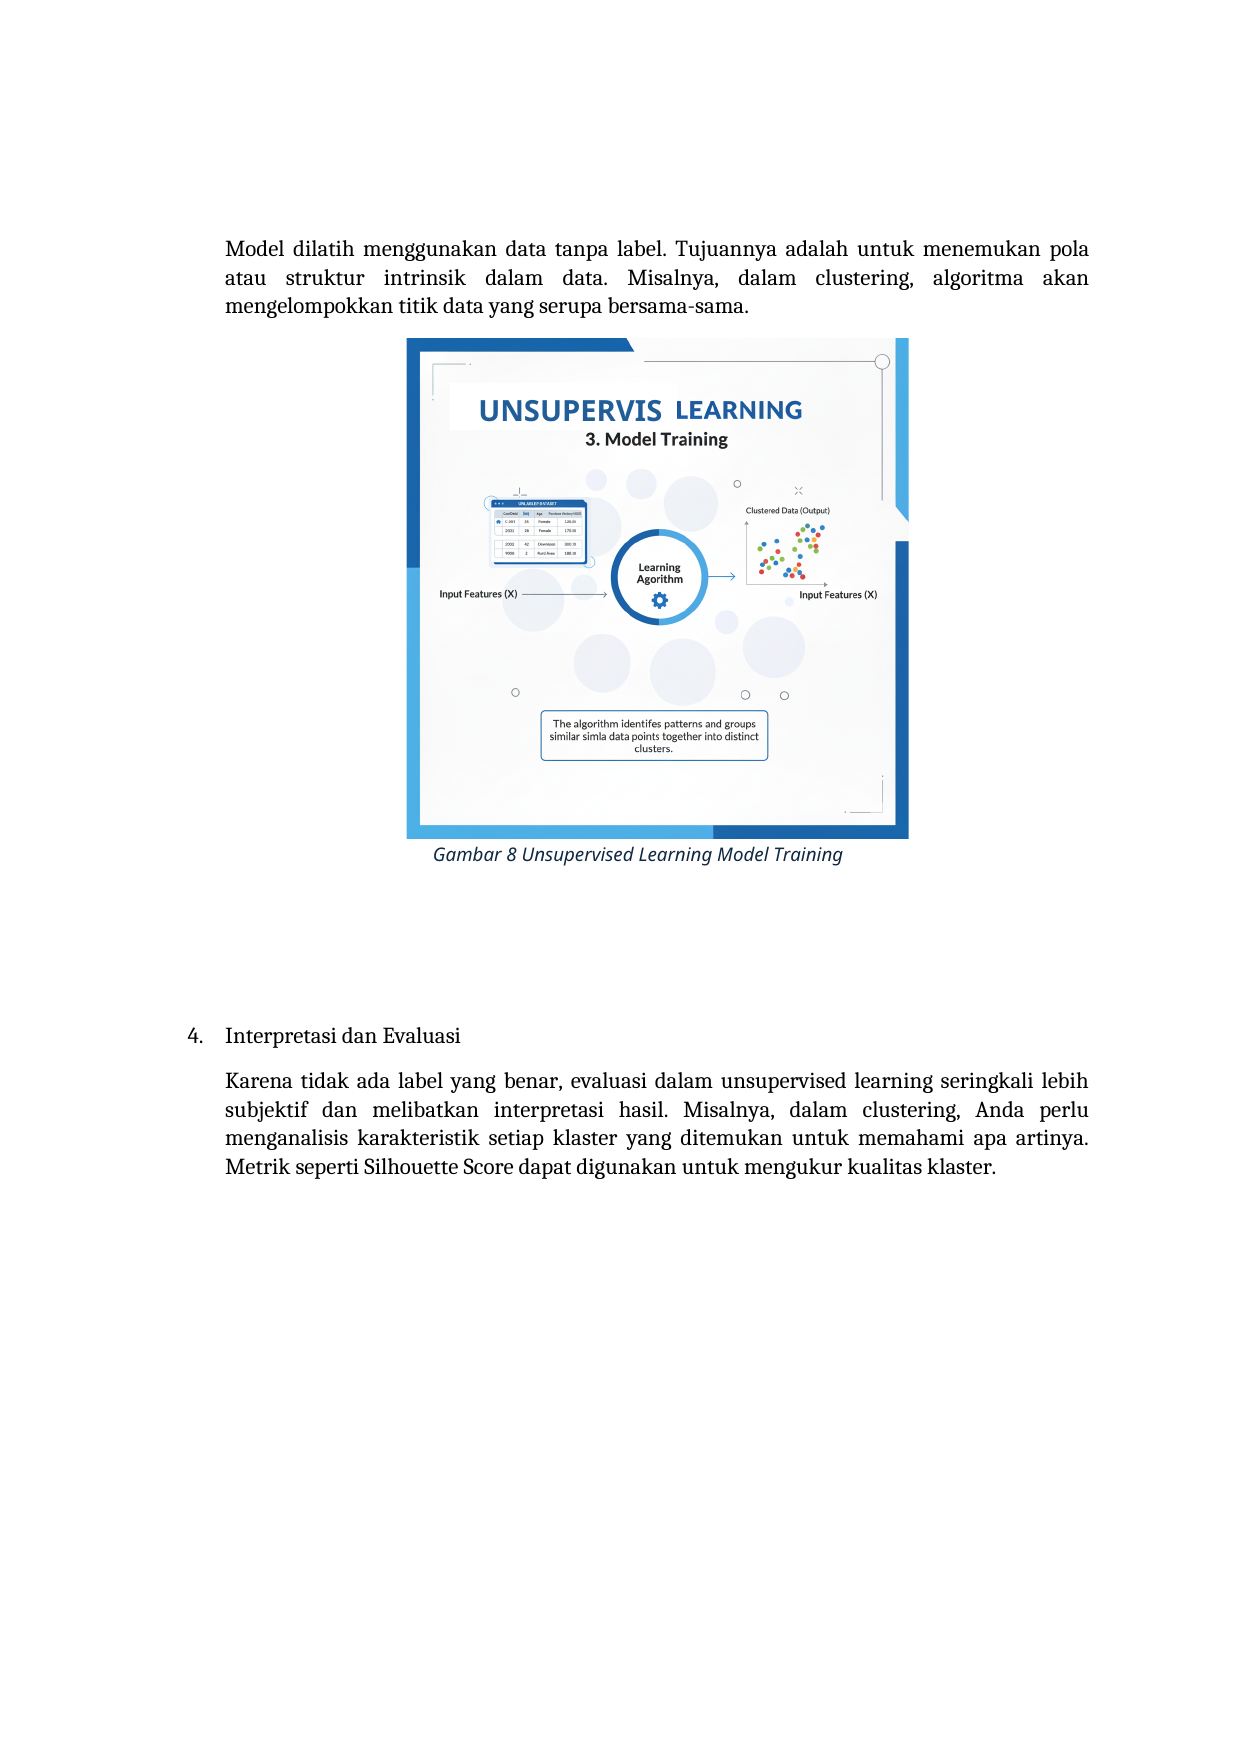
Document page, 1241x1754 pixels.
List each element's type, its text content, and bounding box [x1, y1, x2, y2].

text Model dilatih menggunakan data tanpa label. Tujuannya adalah untuk menemukan pola atau struktur intrinsik dalam data. Misalnya, dalam clustering, algoritma akan mengelompokkan titik data yang serupa bersama-sama. [225, 236, 1090, 319]
text Gambar 8 Unsupervised Learning Model Training [150, 841, 1090, 867]
list Interpretasi dan Evaluasi [187, 1023, 1090, 1049]
text Karena tidak ada label yang benar, evaluasi dalam unsupervised learning seringkali lebih subjektif dan melibatkan interpretasi hasil. Misalnya, dalam clustering, Anda perlu menganalisis karakteristik setiap klaster yang ditemukan untuk memahami apa artinya. Metrik seperti Silhouette Score dapat digunakan untuk mengukur kualitas klaster. [225, 1068, 1090, 1180]
picture [406, 338, 909, 839]
